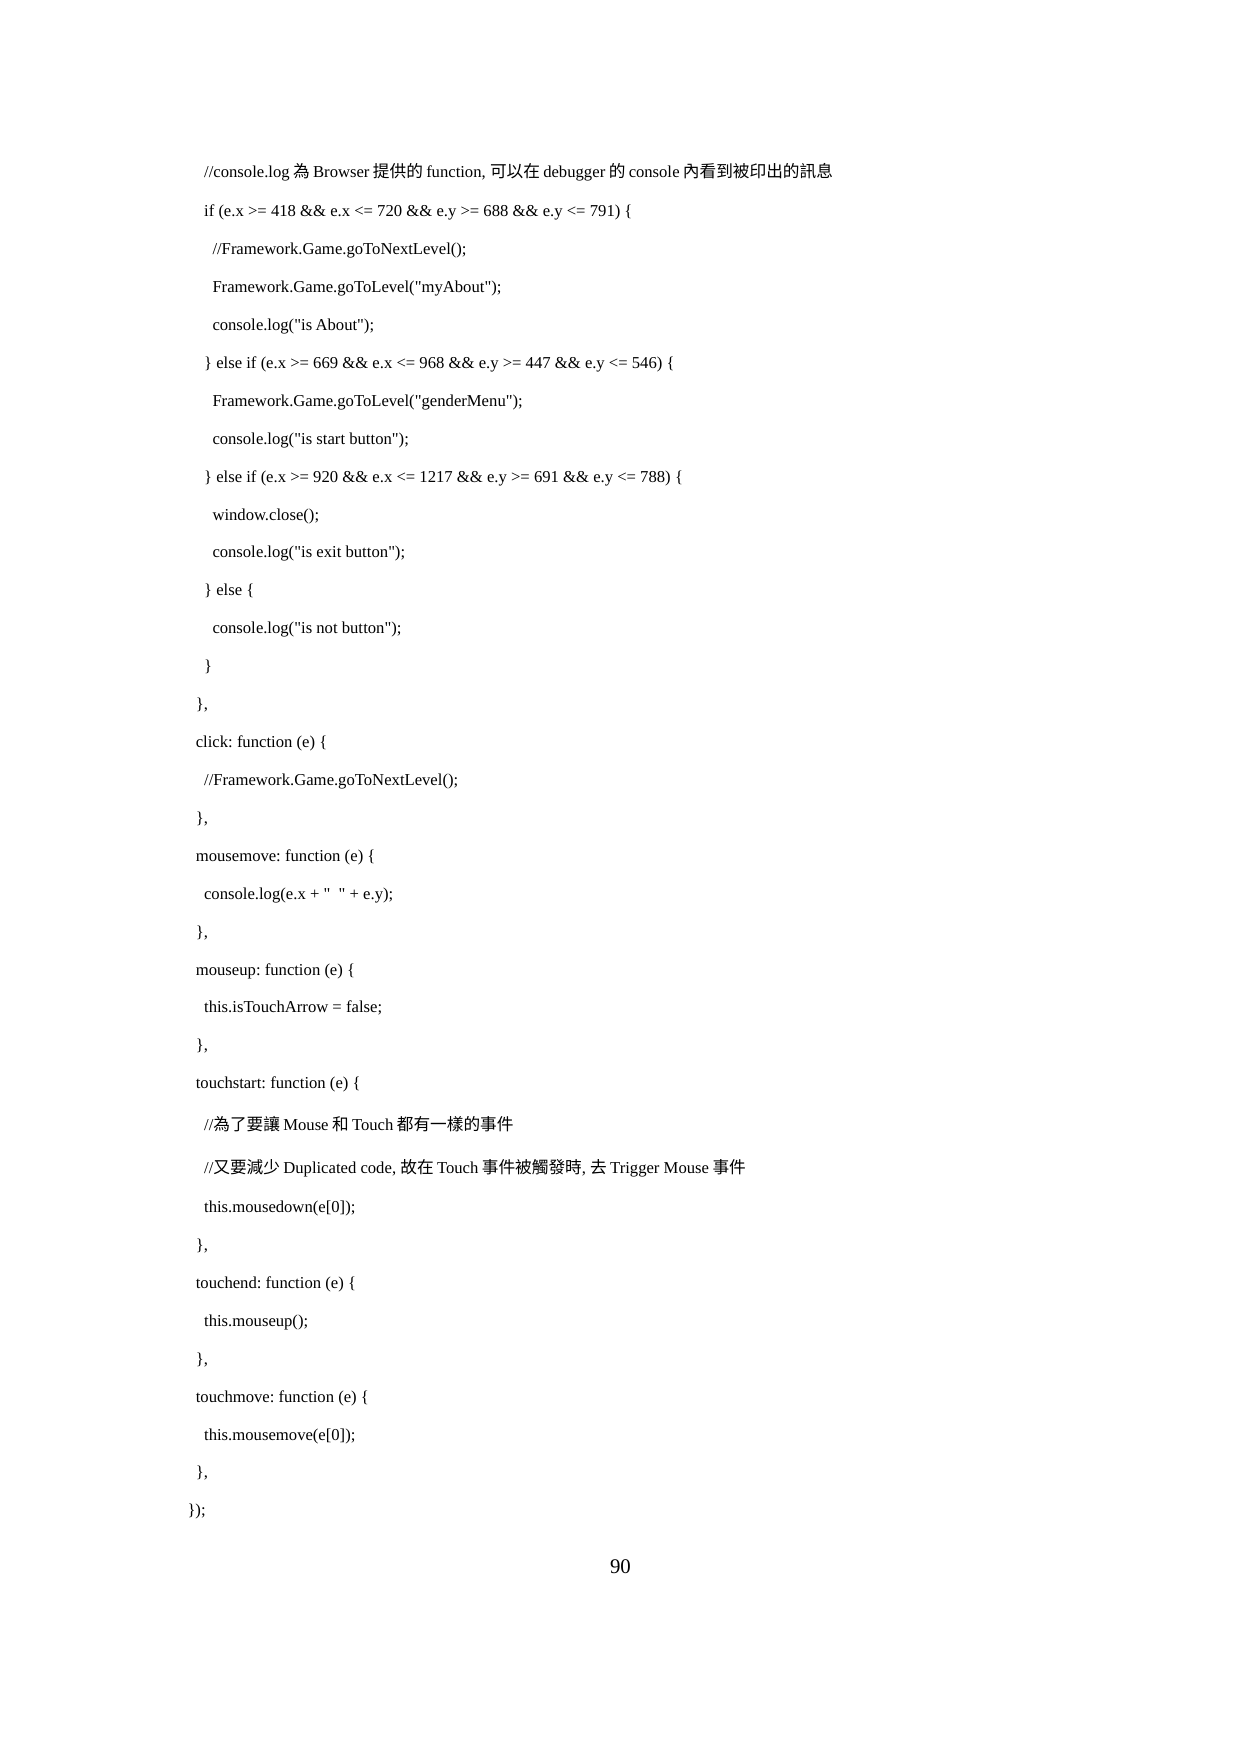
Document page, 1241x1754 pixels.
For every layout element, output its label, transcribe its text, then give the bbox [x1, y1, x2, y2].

text this.mousemove(e[0]); [187, 1424, 1053, 1443]
text console.log(e.x + " " + e.y); [187, 883, 1053, 903]
text click: function (e) { [187, 732, 1053, 751]
text }, [187, 921, 1053, 941]
text //Framework.Game.goToNextLevel(); [187, 770, 1053, 789]
text this.mousedown(e[0]); [187, 1197, 1053, 1216]
text }); [187, 1500, 1053, 1519]
text console.log("is not button"); [187, 618, 1053, 637]
text mousemove: function (e) { [187, 846, 1053, 865]
text }, [187, 1235, 1053, 1254]
text if (e.x >= 418 && e.x <= 720 && e.y >= 688 && e.y <= 791) { [187, 201, 1053, 220]
text mouseup: function (e) { [187, 959, 1053, 978]
text touchmove: function (e) { [187, 1386, 1053, 1406]
text } [187, 656, 1053, 675]
text //Framework.Game.goToNextLevel(); [187, 239, 1053, 258]
text //又要減少Duplicated code, 故在Touch事件被觸發時, 去Trigger Mouse事件 [187, 1154, 1053, 1178]
text }, [187, 808, 1053, 827]
text } else if (e.x >= 669 && e.x <= 968 && e.y >= 447 && e.y <= 546) { [187, 353, 1053, 372]
text this.isTouchArrow = false; [187, 997, 1053, 1016]
text }, [187, 1348, 1053, 1368]
text console.log("is exit button"); [187, 542, 1053, 561]
text Framework.Game.goToLevel("myAbout"); [187, 277, 1053, 296]
text Framework.Game.goToLevel("genderMenu"); [187, 391, 1053, 410]
text this.mouseup(); [187, 1311, 1053, 1330]
text }, [187, 1462, 1053, 1481]
text //console.log為Browser提供的function, 可以在debugger的console內看到被印出的訊息 [187, 158, 1053, 182]
text console.log("is About"); [187, 315, 1053, 334]
text //為了要讓Mouse和Touch都有一樣的事件 [187, 1111, 1053, 1135]
text window.close(); [187, 504, 1053, 523]
text touchstart: function (e) { [187, 1073, 1053, 1092]
text }, [187, 1035, 1053, 1054]
text } else { [187, 580, 1053, 599]
text } else if (e.x >= 920 && e.x <= 1217 && e.y >= 691 && e.y <= 788) { [187, 466, 1053, 486]
text }, [187, 694, 1053, 713]
text touchend: function (e) { [187, 1273, 1053, 1292]
text console.log("is start button"); [187, 428, 1053, 448]
